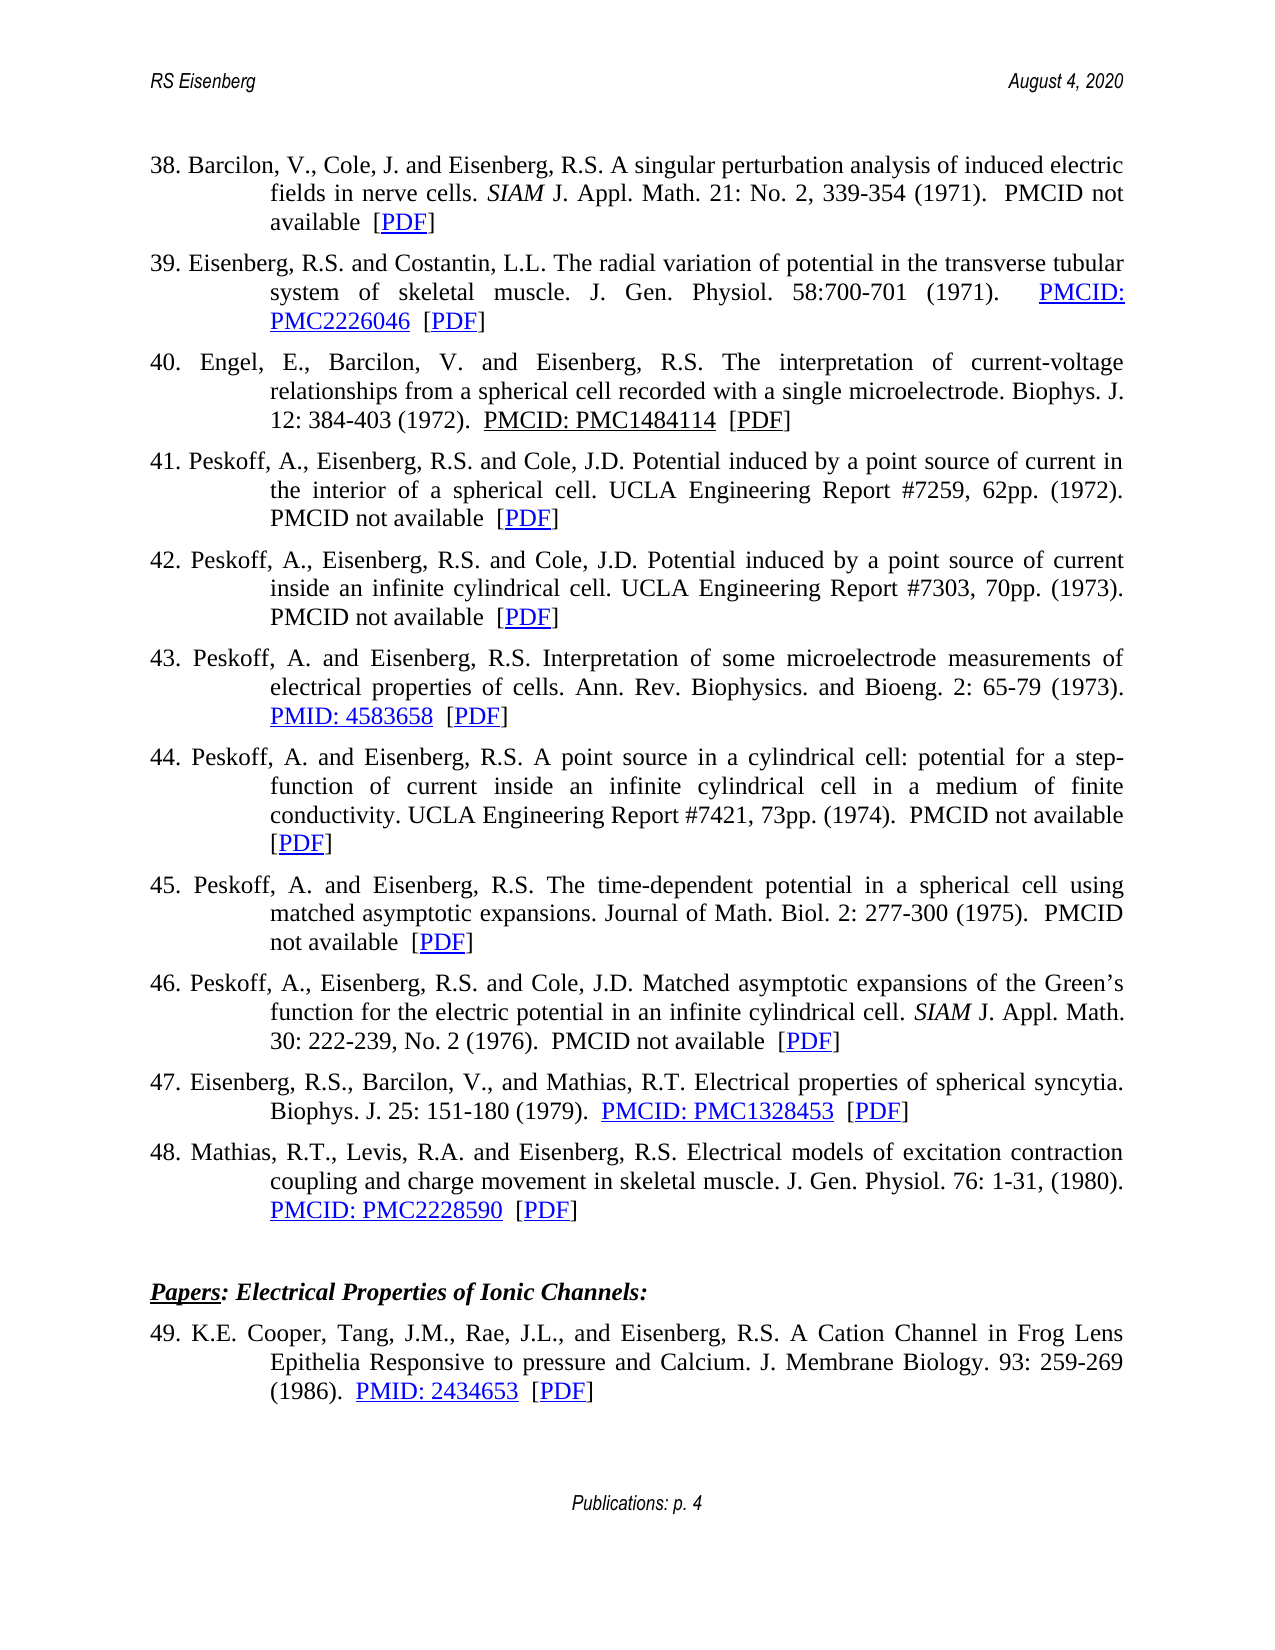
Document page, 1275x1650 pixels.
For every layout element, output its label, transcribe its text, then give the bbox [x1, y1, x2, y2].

text 42. Peskoff, A., Eisenberg, R.S. and Cole, J.D. Potential induced by a point source of current inside an infinite cylindrical cell. UCLA Engineering Report #7303, 70pp. (1973). PMCID not available [PDF] [150, 545, 1125, 631]
text 41. Peskoff, A., Eisenberg, R.S. and Cole, J.D. Potential induced by a point source of current in the interior of a spherical cell. UCLA Engineering Report #7259, 62pp. (1972). PMCID not available [PDF] [150, 446, 1125, 532]
text 39. Eisenberg, R.S. and Costantin, L.L. The radial variation of potential in the transverse tubular system of skeletal muscle. J. Gen. Physiol. 58:700-701 (1971). PMCID: PMC2226046 [PDF] [150, 248, 1125, 335]
text 44. Peskoff, A. and Eisenberg, R.S. A point source in a cylindrical cell: potential for a step-function of current inside an infinite cylindrical cell in a medium of finite conductivity. UCLA Engineering Report #7421, 73pp. (1974). PMCID not available [PDF] [150, 742, 1125, 857]
text 48. Mathias, R.T., Levis, R.A. and Eisenberg, R.S. Electrical models of excitation contraction coupling and charge movement in skeletal muscle. J. Gen. Physiol. 76: 1-31, (1980). PMCID: PMC2228590 [PDF] [150, 1137, 1125, 1223]
text 38. Barcilon, V., Cole, J. and Eisenberg, R.S. A singular perturbation analysis of induced electric fields in nerve cells. SIAM J. Appl. Math. 21: No. 2, 339-354 (1971). PMCID not available [PDF] [150, 150, 1125, 236]
text 47. Eisenberg, R.S., Barcilon, V., and Mathias, R.T. Electrical properties of spherical syncytia. Biophys. J. 25: 151-180 (1979). PMCID: PMC1328453 [PDF] [150, 1067, 1125, 1125]
text 45. Peskoff, A. and Eisenberg, R.S. The time-dependent potential in a spherical cell using matched asymptotic expansions. Journal of Math. Biol. 2: 277-300 (1975). PMCID not available [PDF] [150, 870, 1125, 956]
text 43. Peskoff, A. and Eisenberg, R.S. Interpretation of some microelectrode measurements of electrical properties of cells. Ann. Rev. Biophysics. and Bioeng. 2: 65-79 (1973). PMID: 4583658 [PDF] [150, 643, 1125, 730]
text 40. Engel, E., Barcilon, V. and Eisenberg, R.S. The interpretation of current-voltage relationships from a spherical cell recorded with a single microelectrode. Biophys. J. 12: 384-403 (1972). PMCID: PMC1484114 [PDF] [150, 347, 1125, 433]
text 49. K.E. Cooper, Tang, J.M., Rae, J.L., and Eisenberg, R.S. A Cation Channel in Frog Lens Epithelia Responsive to pressure and Calcium. J. Membrane Biology. 93: 259-269 (1986). PMID: 2434653 [PDF] [150, 1318, 1125, 1405]
text 46. Peskoff, A., Eisenberg, R.S. and Cole, J.D. Matched asymptotic expansions of the Green’s function for the electric potential in an infinite cylindrical cell. SIAM J. Appl. Math. 30: 222-239, No. 2 (1976). PMCID not available [PDF] [150, 968, 1125, 1055]
text Papers: Electrical Properties of Ionic Channels: [150, 1277, 1125, 1306]
